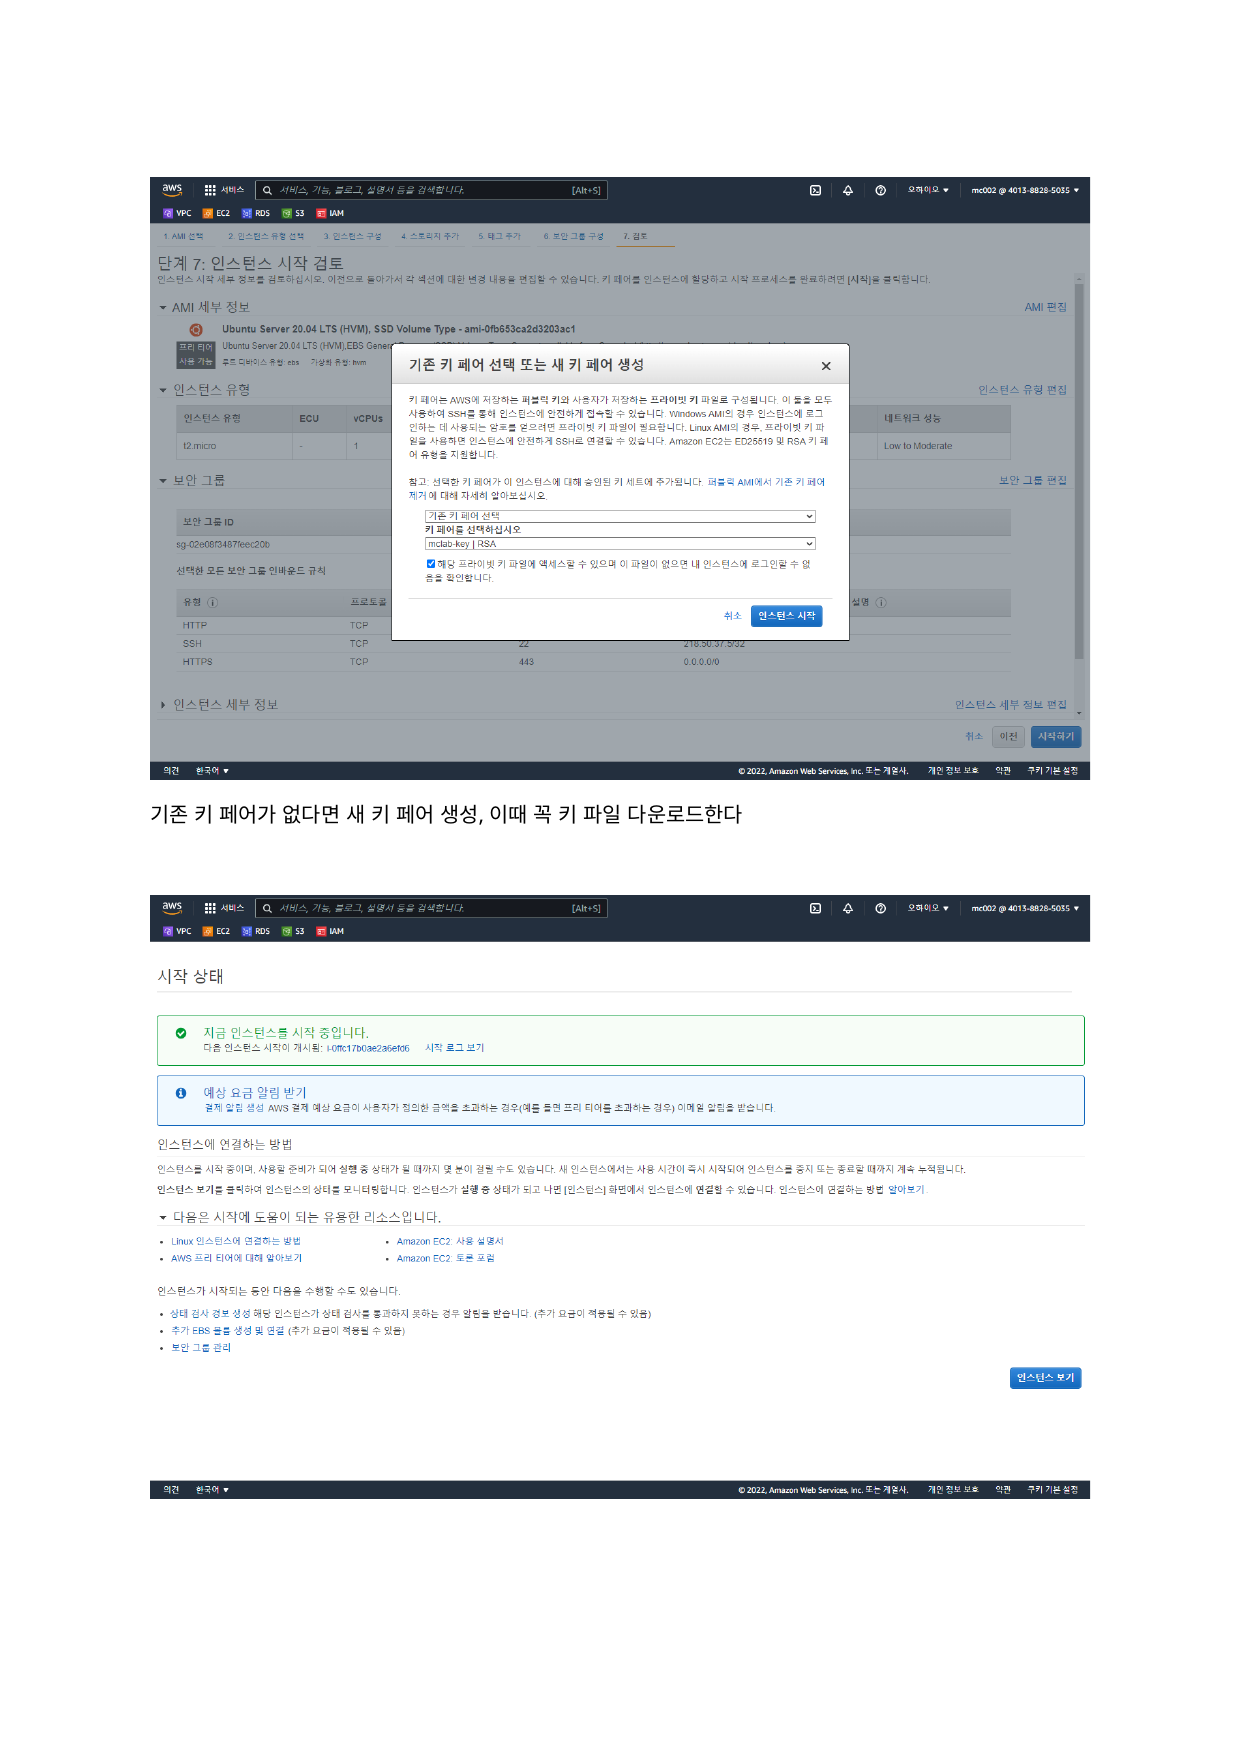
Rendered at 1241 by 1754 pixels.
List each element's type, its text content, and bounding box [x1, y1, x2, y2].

text 기존 키 페어가 없다면 새 키 페어 생성, 이때 꼭 키 파일 다운로드한다 [150, 799, 1090, 829]
picture [150, 177, 1091, 780]
picture [150, 895, 1091, 1499]
